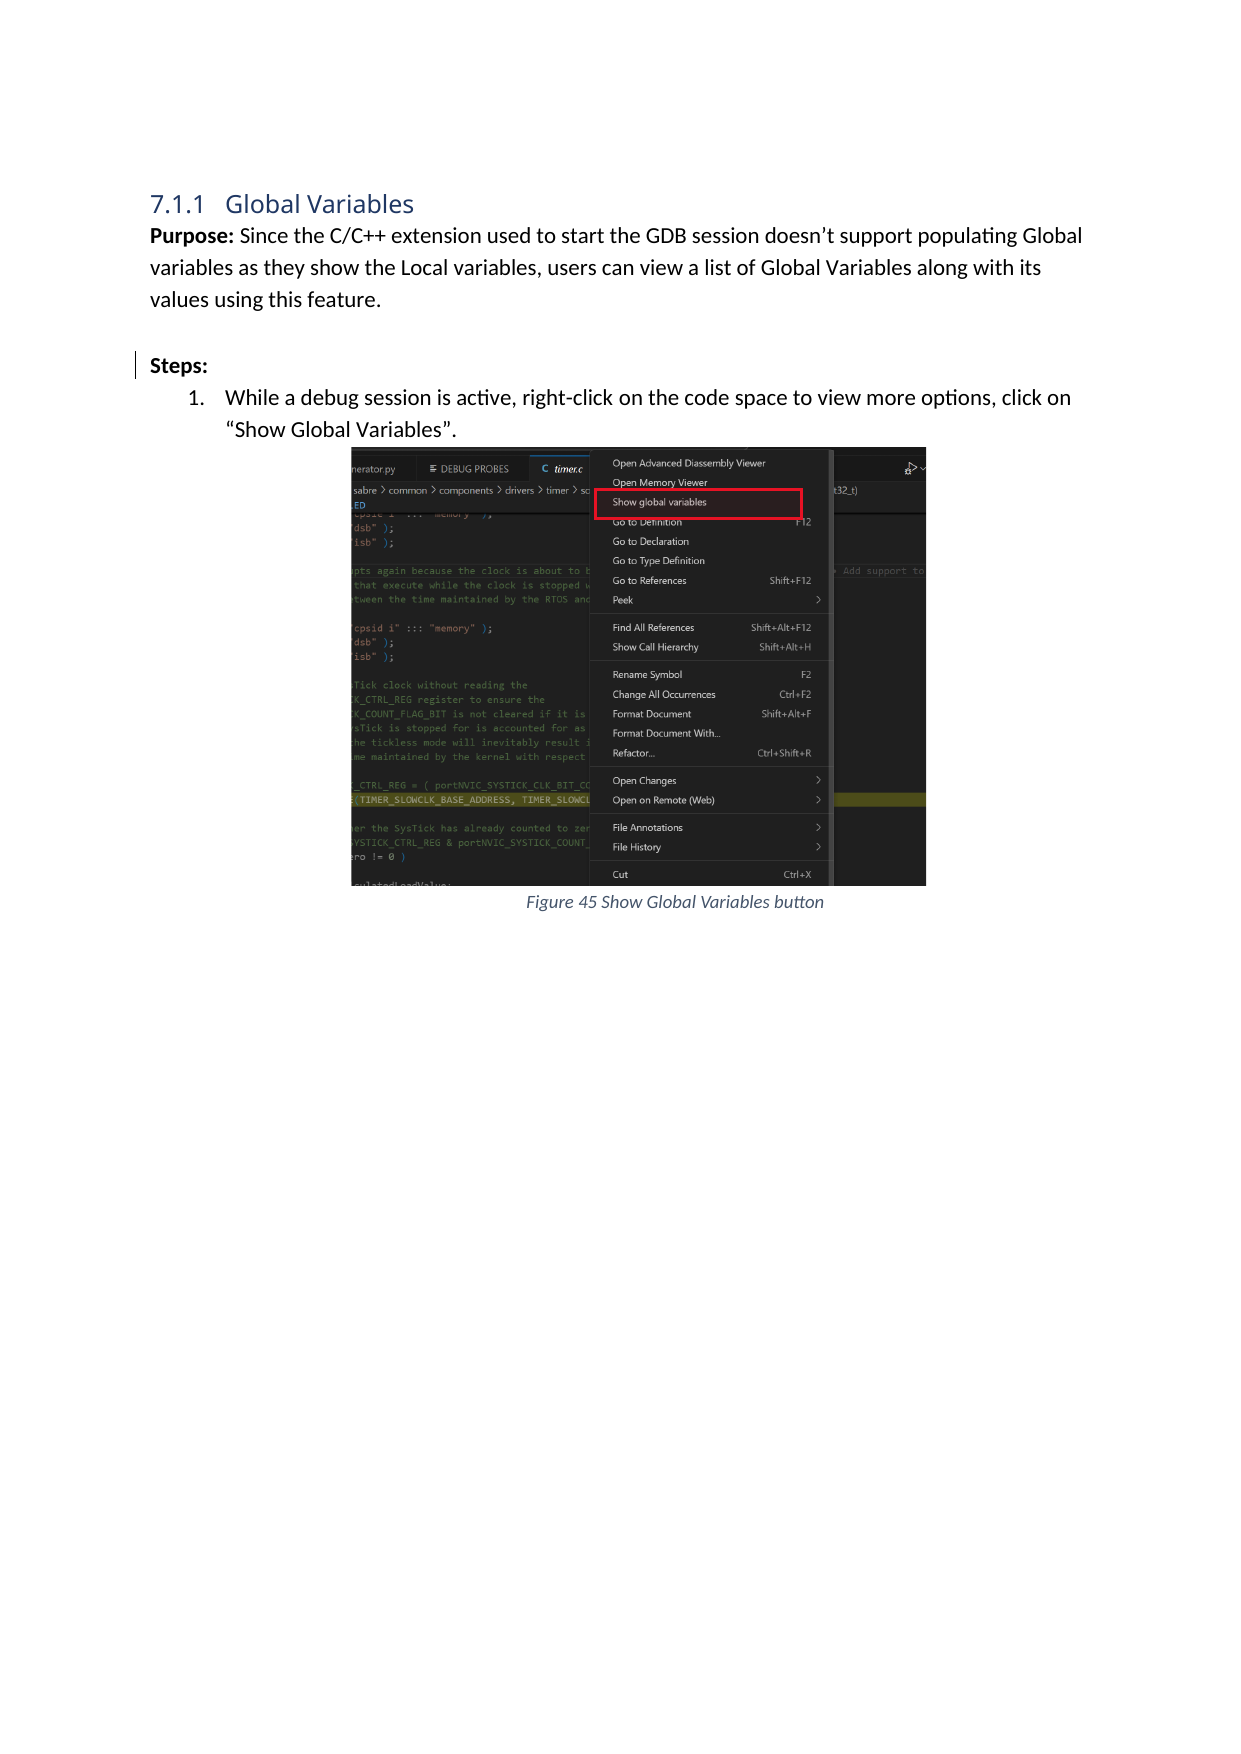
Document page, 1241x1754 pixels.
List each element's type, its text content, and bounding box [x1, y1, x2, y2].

subtitle Global Variables [150, 187, 1090, 221]
text Purpose: Since the C/C++ extension used to start the GDB session doesn’t support populating Global variables as they show the Local variables, users can view a list of Global Variables along with its values using this feature. [150, 221, 1090, 347]
list While a debug session is active, right-click on the code space to view more options, click on “Show Global Variables”. [187, 383, 1090, 443]
text Steps: [150, 351, 1090, 379]
picture [351, 447, 927, 886]
